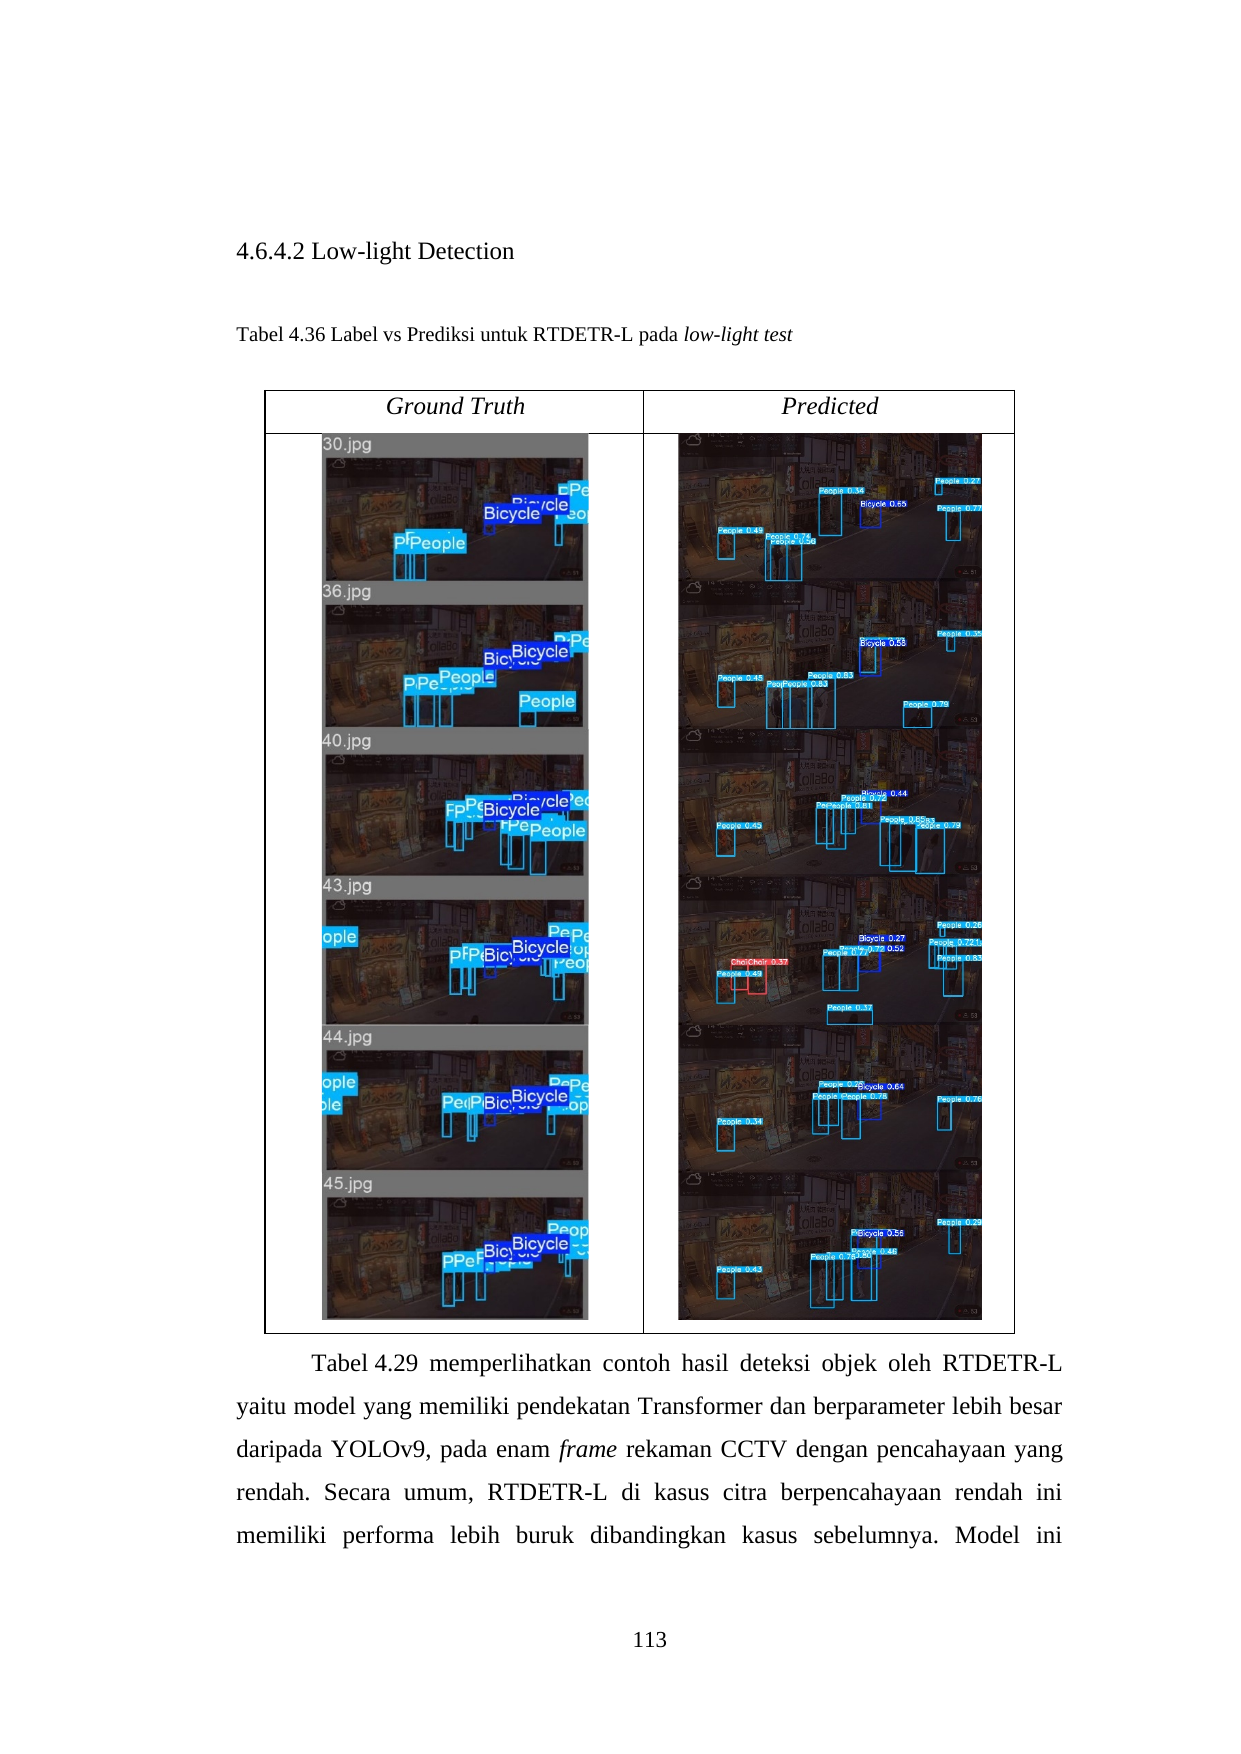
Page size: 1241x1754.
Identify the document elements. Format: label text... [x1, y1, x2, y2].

subtitle 4.6.4.2 Low-light Detection [236, 236, 1063, 265]
picture [321, 433, 589, 1320]
table_cell [644, 434, 1014, 1333]
picture [678, 433, 982, 1320]
table_header Predicted [644, 391, 1014, 433]
table_cell [266, 434, 643, 1333]
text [236, 410, 1063, 1549]
picture [578, 1251, 589, 1255]
table_header Ground Truth [266, 391, 643, 433]
